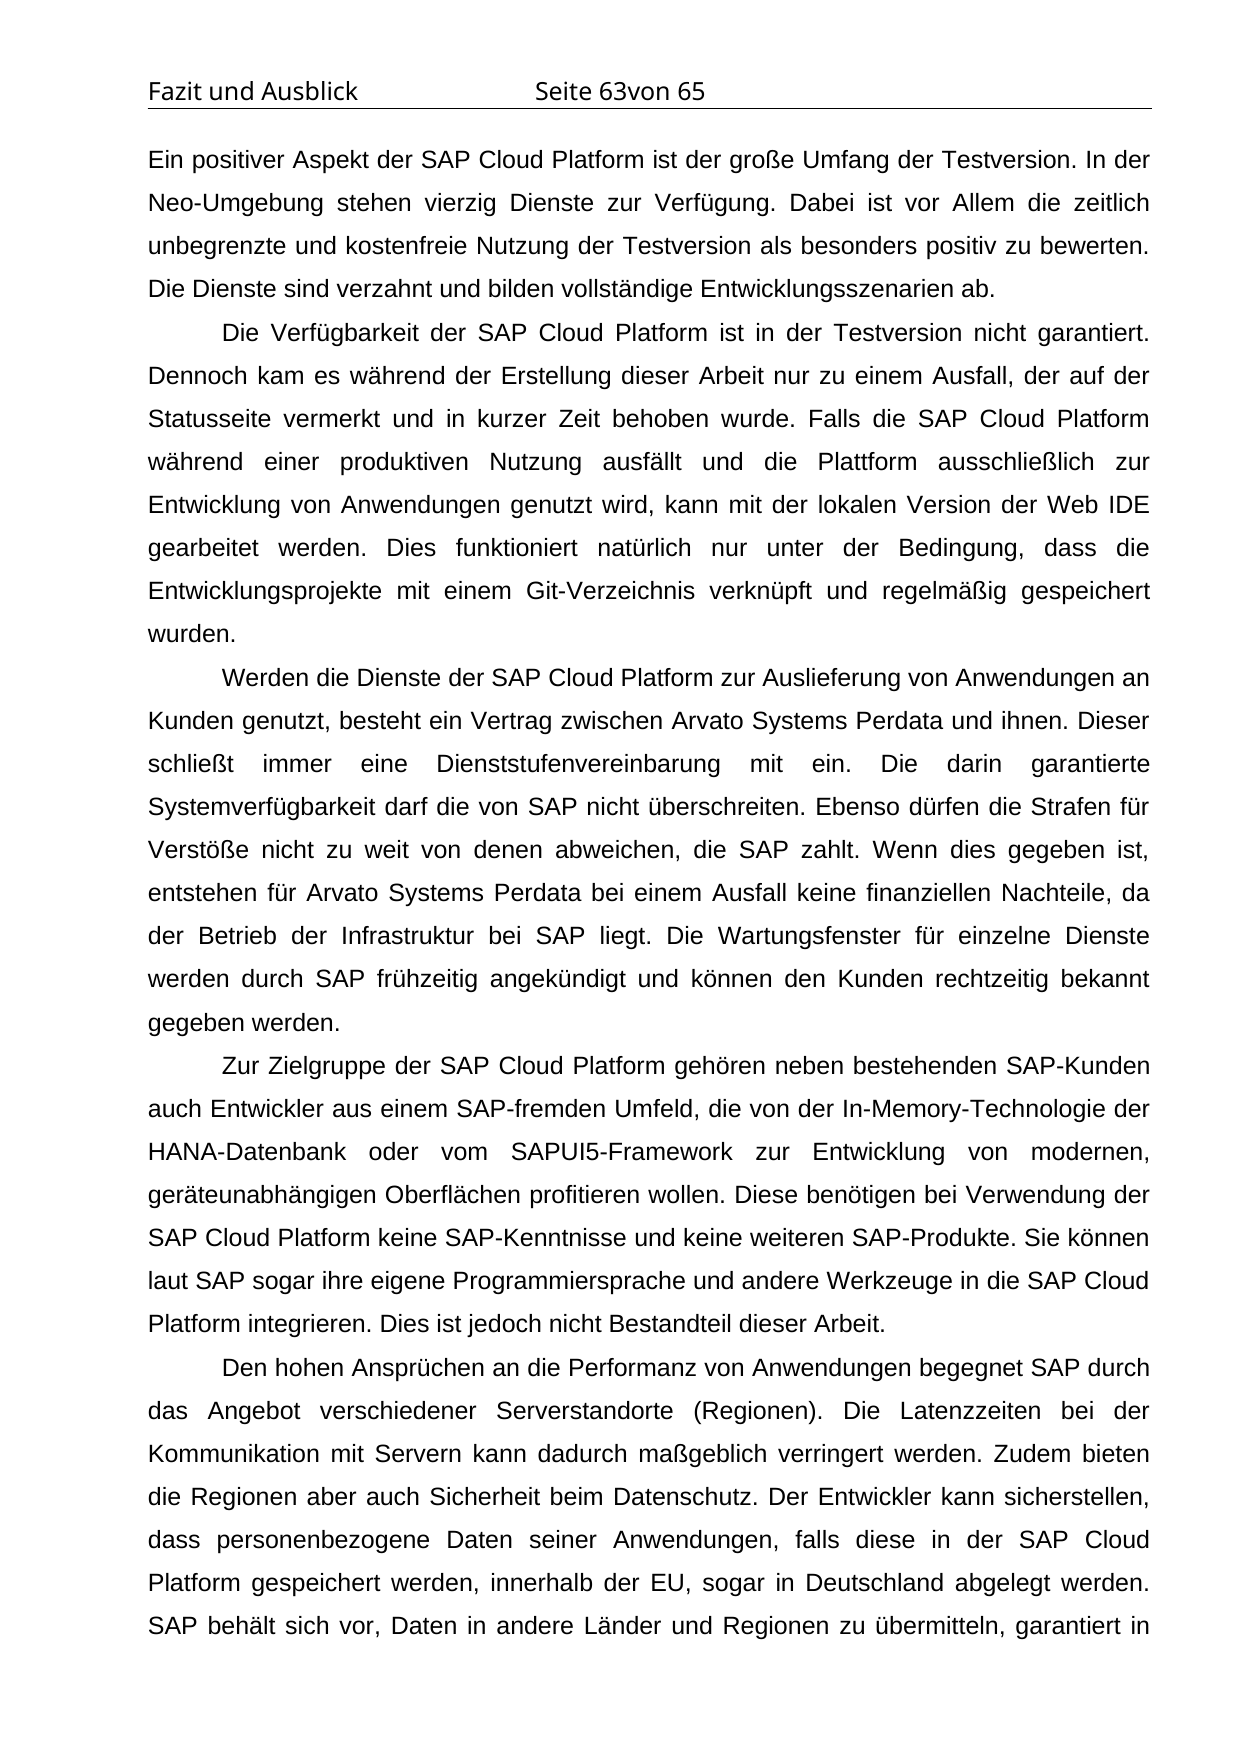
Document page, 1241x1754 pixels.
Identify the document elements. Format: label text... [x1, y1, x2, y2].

text Die Verfügbarkeit der SAP Cloud Platform ist in der Testversion nicht garantiert. Dennoch kam es während der Erstellung dieser Arbeit nur zu einem Ausfall, der auf der Statusseite vermerkt und in kurzer Zeit behoben wurde. Falls die SAP Cloud Platform während einer produktiven Nutzung ausfällt und die Plattform ausschließlich zur Entwicklung von Anwendungen genutzt wird, kann mit der lokalen Version der Web IDE gearbeitet werden. Dies funktioniert natürlich nur unter der Bedingung, dass die Entwicklungsprojekte mit einem Git-Verzeichnis verknüpft und regelmäßig gespeichert wurden. [148, 318, 1152, 648]
text Ein positiver Aspekt der SAP Cloud Platform ist der große Umfang der Testversion. In der Neo-Umgebung stehen vierzig Dienste zur Verfügung. Dabei ist vor Allem die zeitlich unbegrenzte und kostenfreie Nutzung der Testversion als besonders positiv zu bewerten. Die Dienste sind verzahnt und bilden vollständige Entwicklungsszenarien ab. [148, 145, 1152, 303]
text Zur Zielgruppe der SAP Cloud Platform gehören neben bestehenden SAP-Kunden auch Entwickler aus einem SAP-fremden Umfeld, die von der In-Memory-Technologie der HANA-Datenbank oder vom SAPUI5-Framework zur Entwicklung von modernen, geräteunabhängigen Oberflächen profitieren wollen. Diese benötigen bei Verwendung der SAP Cloud Platform keine SAP-Kenntnisse und keine weiteren SAP-Produkte. Sie können laut SAP sogar ihre eigene Programmiersprache und andere Werkzeuge in die SAP Cloud Platform integrieren. Dies ist jedoch nicht Bestandteil dieser Arbeit. [148, 1051, 1152, 1338]
text Werden die Dienste der SAP Cloud Platform zur Auslieferung von Anwendungen an Kunden genutzt, besteht ein Vertrag zwischen Arvato Systems Perdata und ihnen. Dieser schließt immer eine Dienststufenvereinbarung mit ein. Die darin garantierte Systemverfügbarkeit darf die von SAP nicht überschreiten. Ebenso dürfen die Strafen für Verstöße nicht zu weit von denen abweichen, die SAP zahlt. Wenn dies gegeben ist, entstehen für Arvato Systems Perdata bei einem Ausfall keine finanziellen Nachteile, da der Betrieb der Infrastruktur bei SAP liegt. Die Wartungsfenster für einzelne Dienste werden durch SAP frühzeitig angekündigt und können den Kunden rechtzeitig bekannt gegeben werden. [148, 663, 1152, 1036]
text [148, 1353, 1152, 1640]
